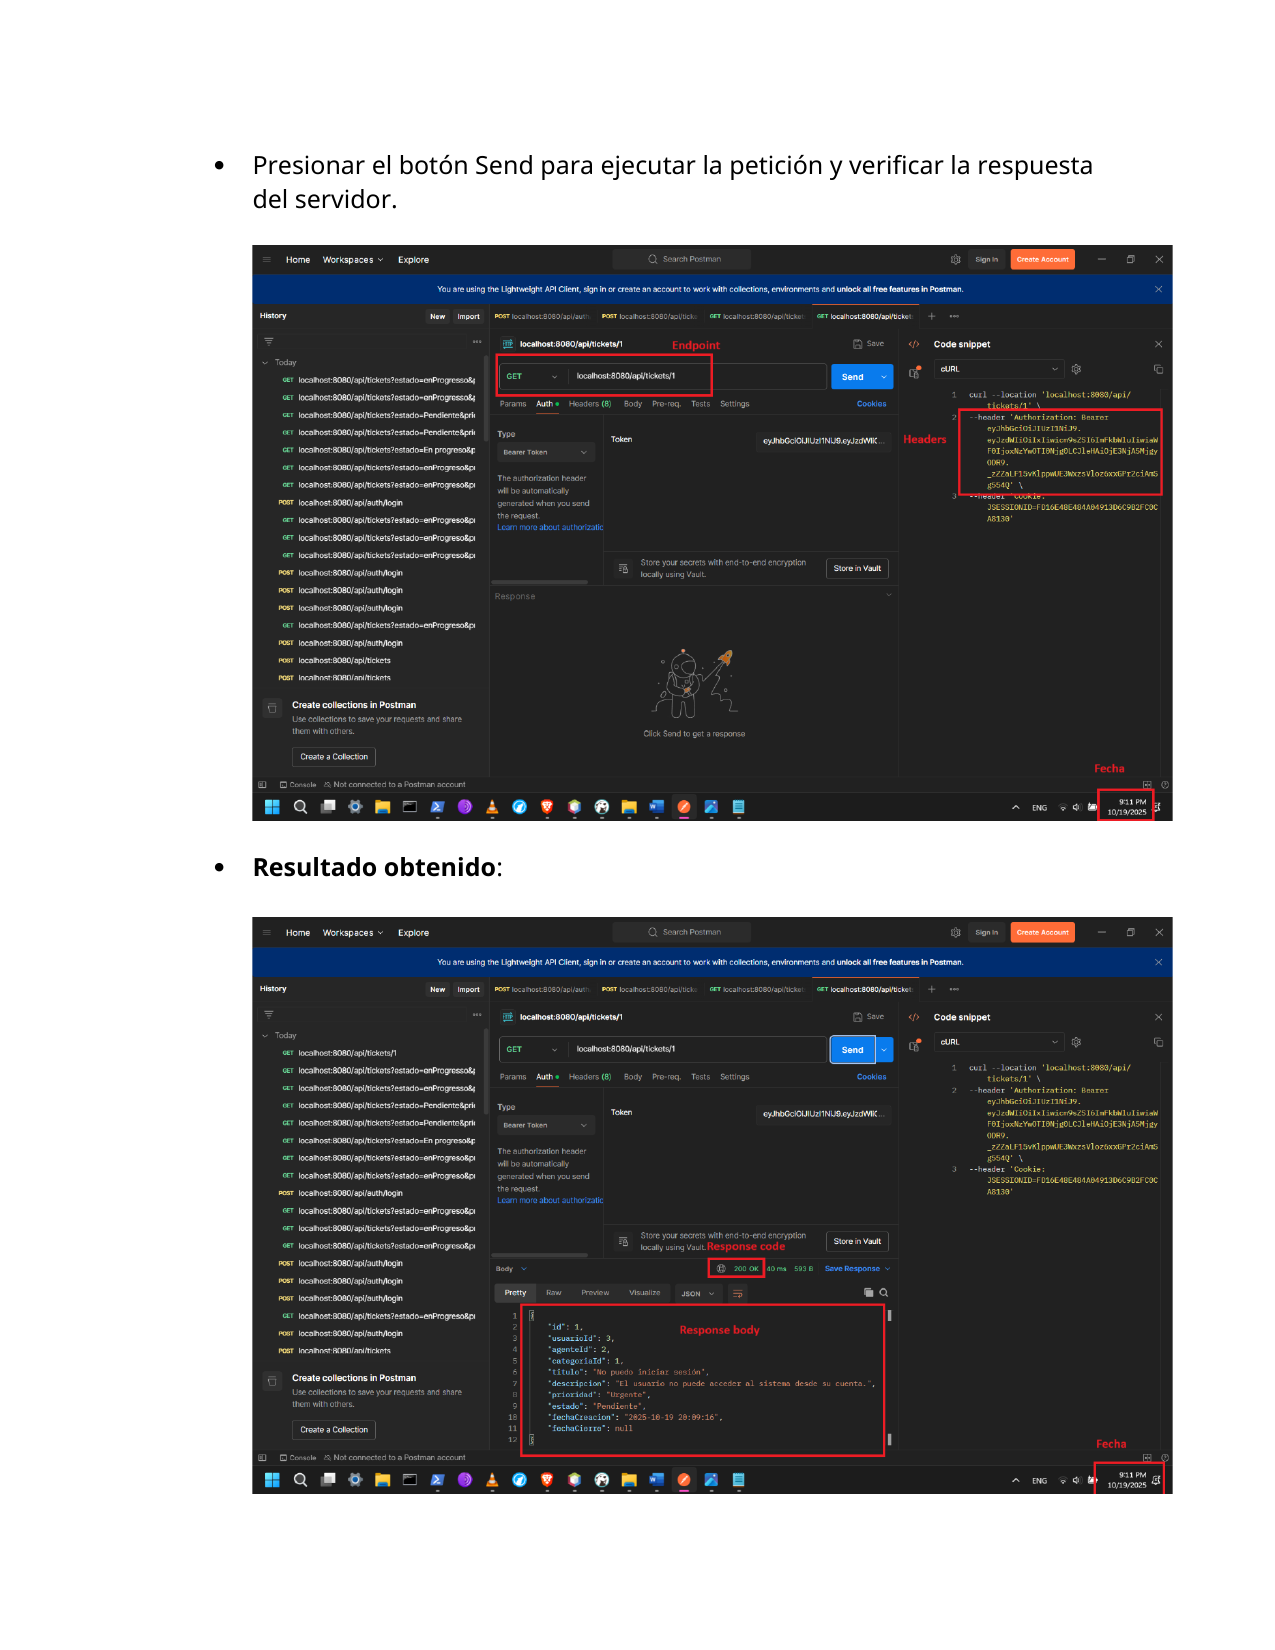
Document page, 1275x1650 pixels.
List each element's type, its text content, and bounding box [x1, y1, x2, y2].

picture [252, 245, 1173, 821]
list Presionar el botón Send para ejecutar la petición y verificar la respuesta del servidor. [215, 148, 1098, 216]
picture [252, 917, 1173, 1494]
list Resultado obtenido: [215, 849, 1098, 883]
